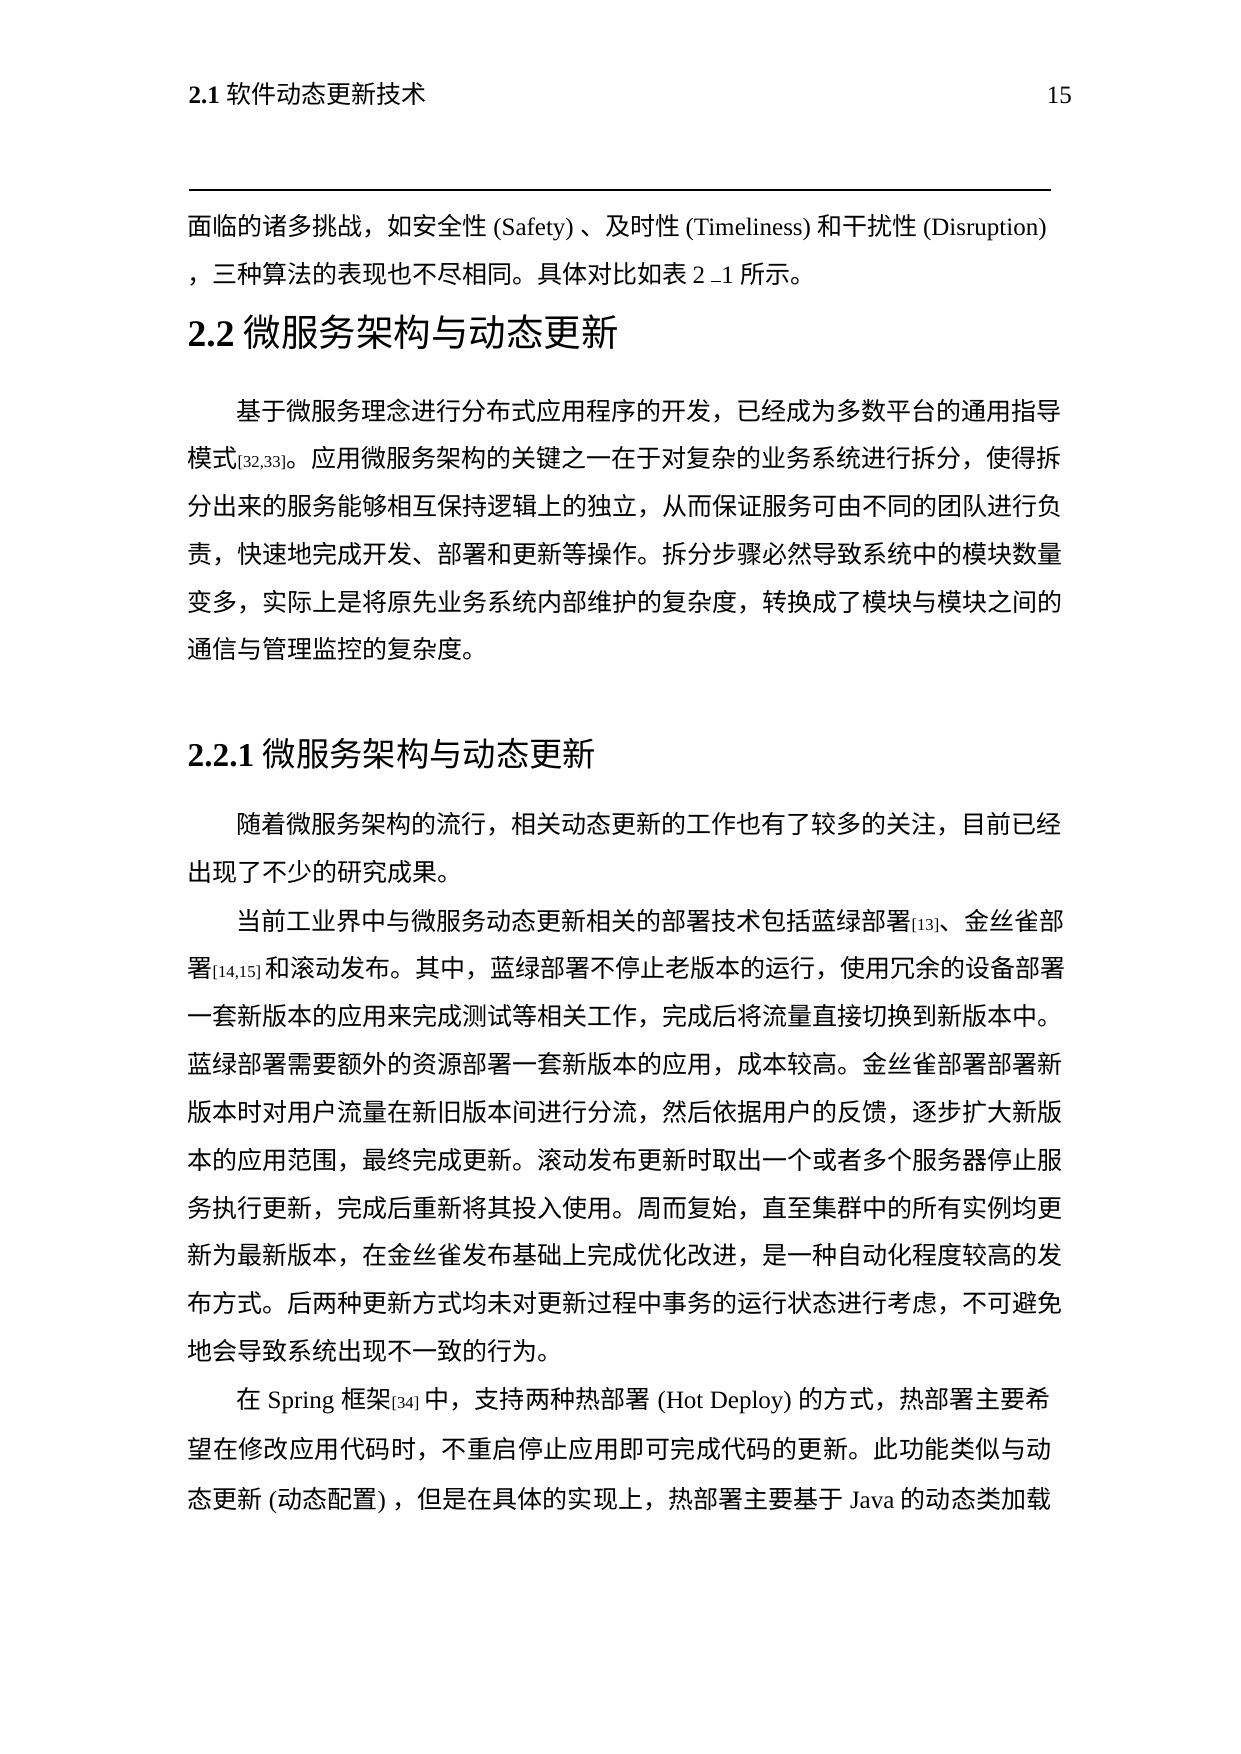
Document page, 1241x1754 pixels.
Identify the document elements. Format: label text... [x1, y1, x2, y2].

text 基于微服务理念进行分布式应用程序的开发，已经成为多数平台的通用指导模式[32,33]。应用微服务架构的关键之一在于对复杂的业务系统进行拆分，使得拆分出来的服务能够相互保持逻辑上的独立，从而保证服务可由不同的团队进行负责，快速地完成开发、部署和更新等操作。拆分步骤必然导致系统中的模块数量变多，实际上是将原先业务系统内部维护的复杂度，转换成了模块与模块之间的通信与管理监控的复杂度。 [187, 391, 1072, 666]
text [187, 207, 1072, 291]
text 随着微服务架构的流行，相关动态更新的工作也有了较多的关注，目前已经出现了不少的研究成果。 [187, 805, 1072, 889]
subtitle 2.2.1 微服务架构与动态更新 [187, 728, 1072, 776]
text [187, 1380, 1051, 1516]
subtitle 2.2 微服务架构与动态更新 [187, 303, 1072, 357]
text 当前工业界中与微服务动态更新相关的部署技术包括蓝绿部署[13]、金丝雀部署[14,15] 和滚动发布。其中，蓝绿部署不停止老版本的运行，使用冗余的设备部署一套新版本的应用来完成测试等相关工作，完成后将流量直接切换到新版本中。蓝绿部署需要额外的资源部署一套新版本的应用，成本较高。金丝雀部署部署新版本时对用户流量在新旧版本间进行分流，然后依据用户的反馈，逐步扩大新版本的应用范围，最终完成更新。滚动发布更新时取出一个或者多个服务器停止服务执行更新，完成后重新将其投入使用。周而复始，直至集群中的所有实例均更新为最新版本，在金丝雀发布基础上完成优化改进，是一种自动化程度较高的发布方式。后两种更新方式均未对更新过程中事务的运行状态进行考虑，不可避免地会导致系统出现不一致的行为。 [187, 901, 1072, 1368]
